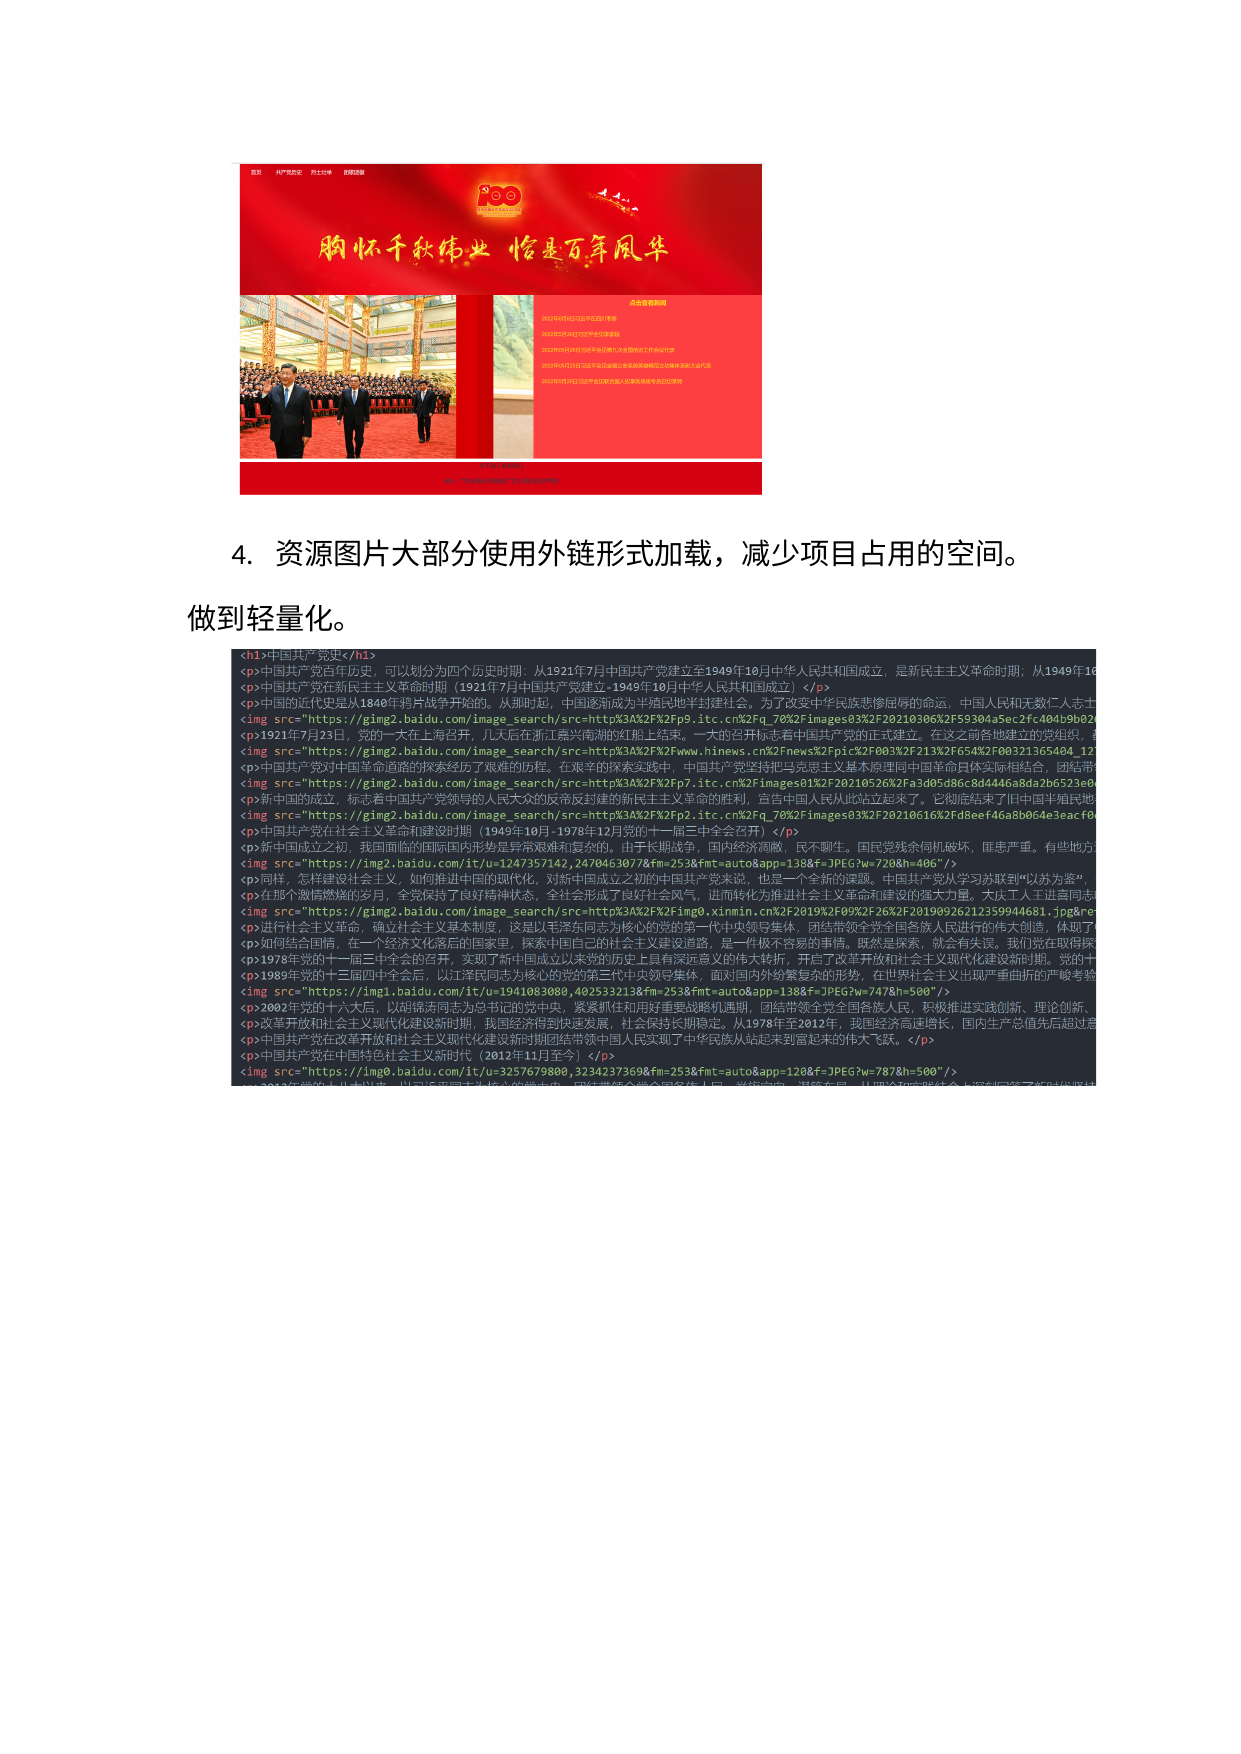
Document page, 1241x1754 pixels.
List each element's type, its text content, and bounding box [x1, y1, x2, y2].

list 资源图片大部分使用外链形式加载，减少项目占用的空间。做到轻量化。 [187, 519, 1053, 649]
picture [231, 162, 764, 497]
picture [231, 649, 1097, 1086]
